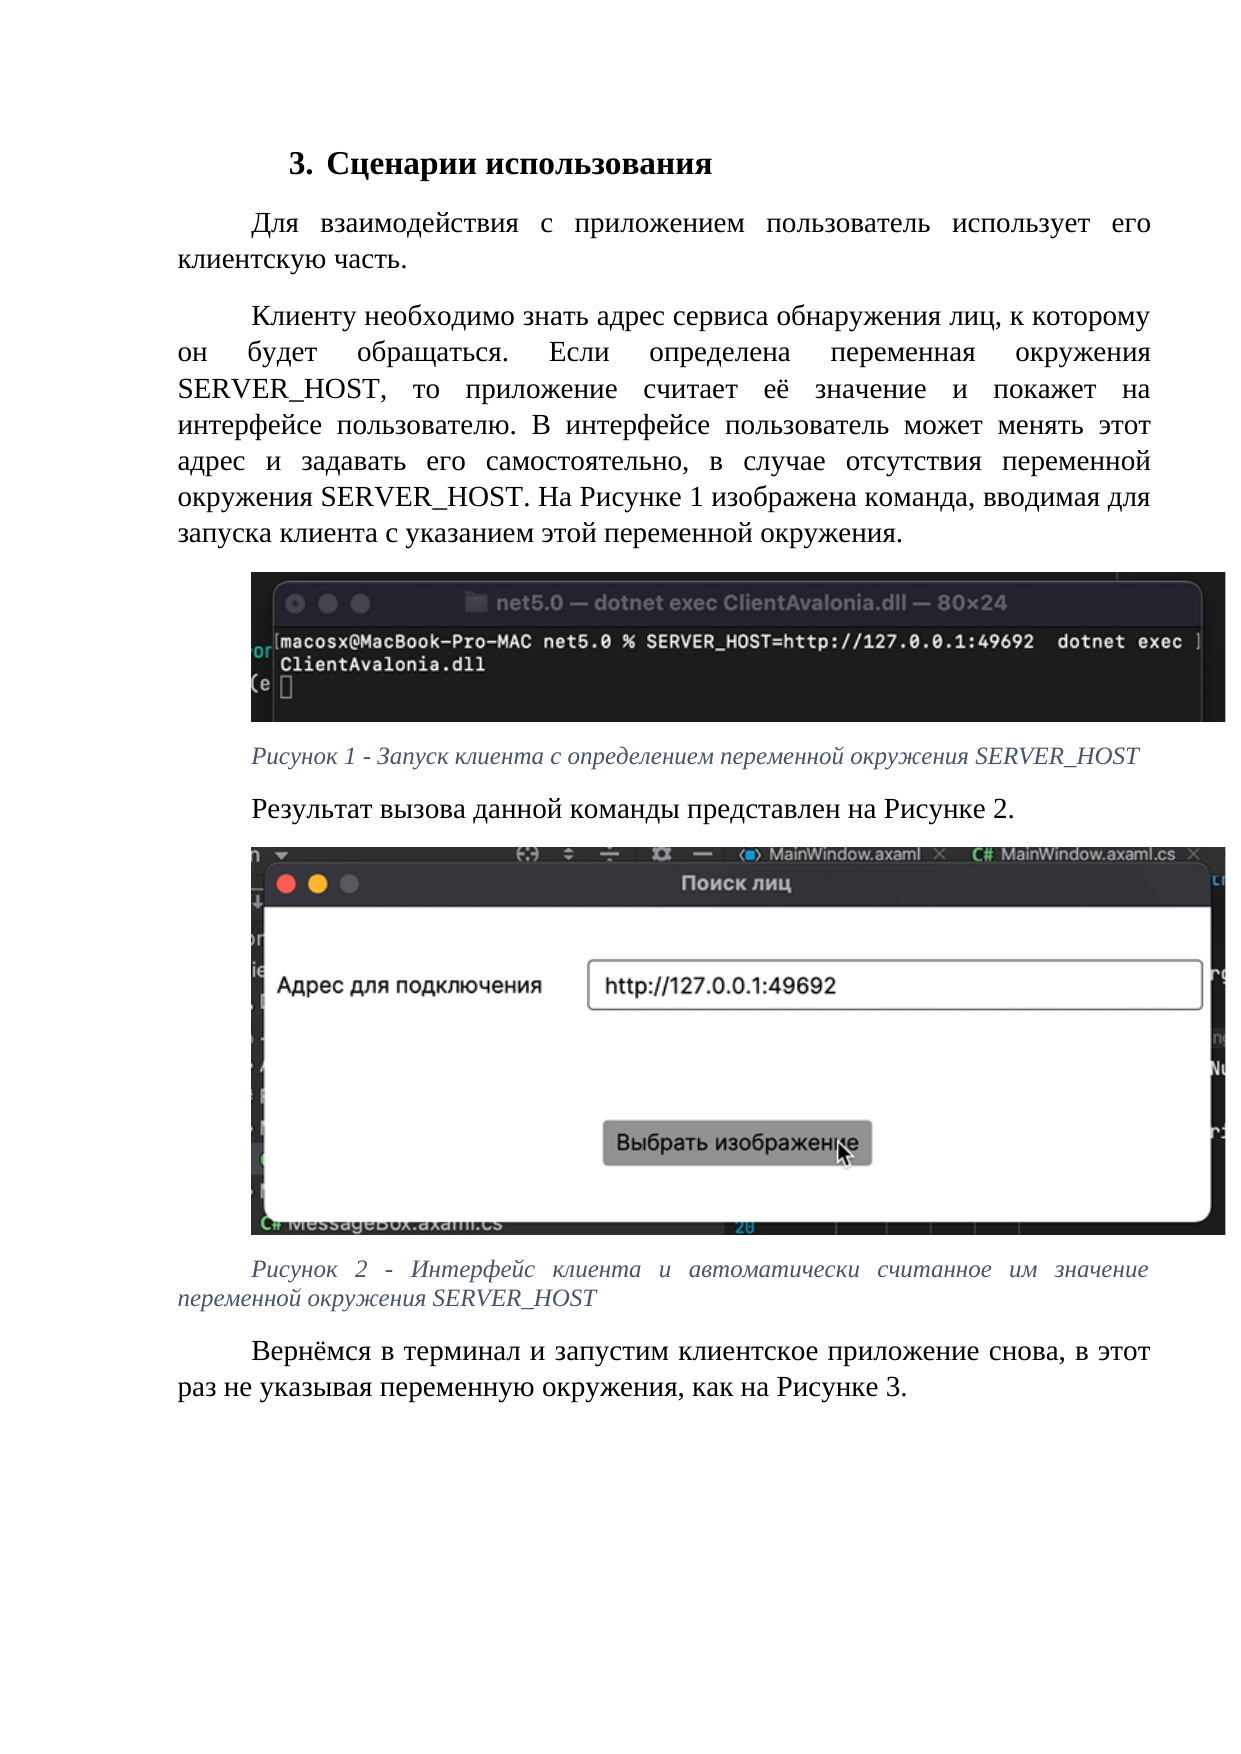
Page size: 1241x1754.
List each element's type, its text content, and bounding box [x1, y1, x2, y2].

text Рисунок 1 - Запуск клиента с определением переменной окружения SERVER_HOST [177, 741, 1152, 770]
text Вернёмся в терминал и запустим клиентское приложение снова, в этот раз не указывая переменную окружения, как на Рисунке 3. [177, 1333, 1152, 1402]
text Для взаимодействия с приложением пользователь использует его клиентскую часть. [177, 205, 1152, 275]
text Клиенту необходимо знать адрес сервиса обнаружения лиц, к которому он будет обращаться. Если определена переменная окружения SERVER_HOST, то приложение считает её значение и покажет на интерфейсе пользователю. В интерфейсе пользователь может менять этот адрес и задавать его самостоятельно, в случае отсутствия переменной окружения SERVER_HOST. На Рисунке 1 изображена команда, вводимая для запуска клиента с указанием этой переменной окружения. [177, 298, 1152, 549]
text Результат вызова данной команды представлен на Рисунке 2. [177, 791, 1152, 824]
text Рисунок 2 - Интерфейс клиента и автоматически считанное им значение переменной окружения SERVER_HOST [177, 1254, 1152, 1312]
subtitle Сценарии использования [288, 143, 1152, 181]
picture [251, 572, 1226, 722]
picture [251, 847, 1226, 1235]
